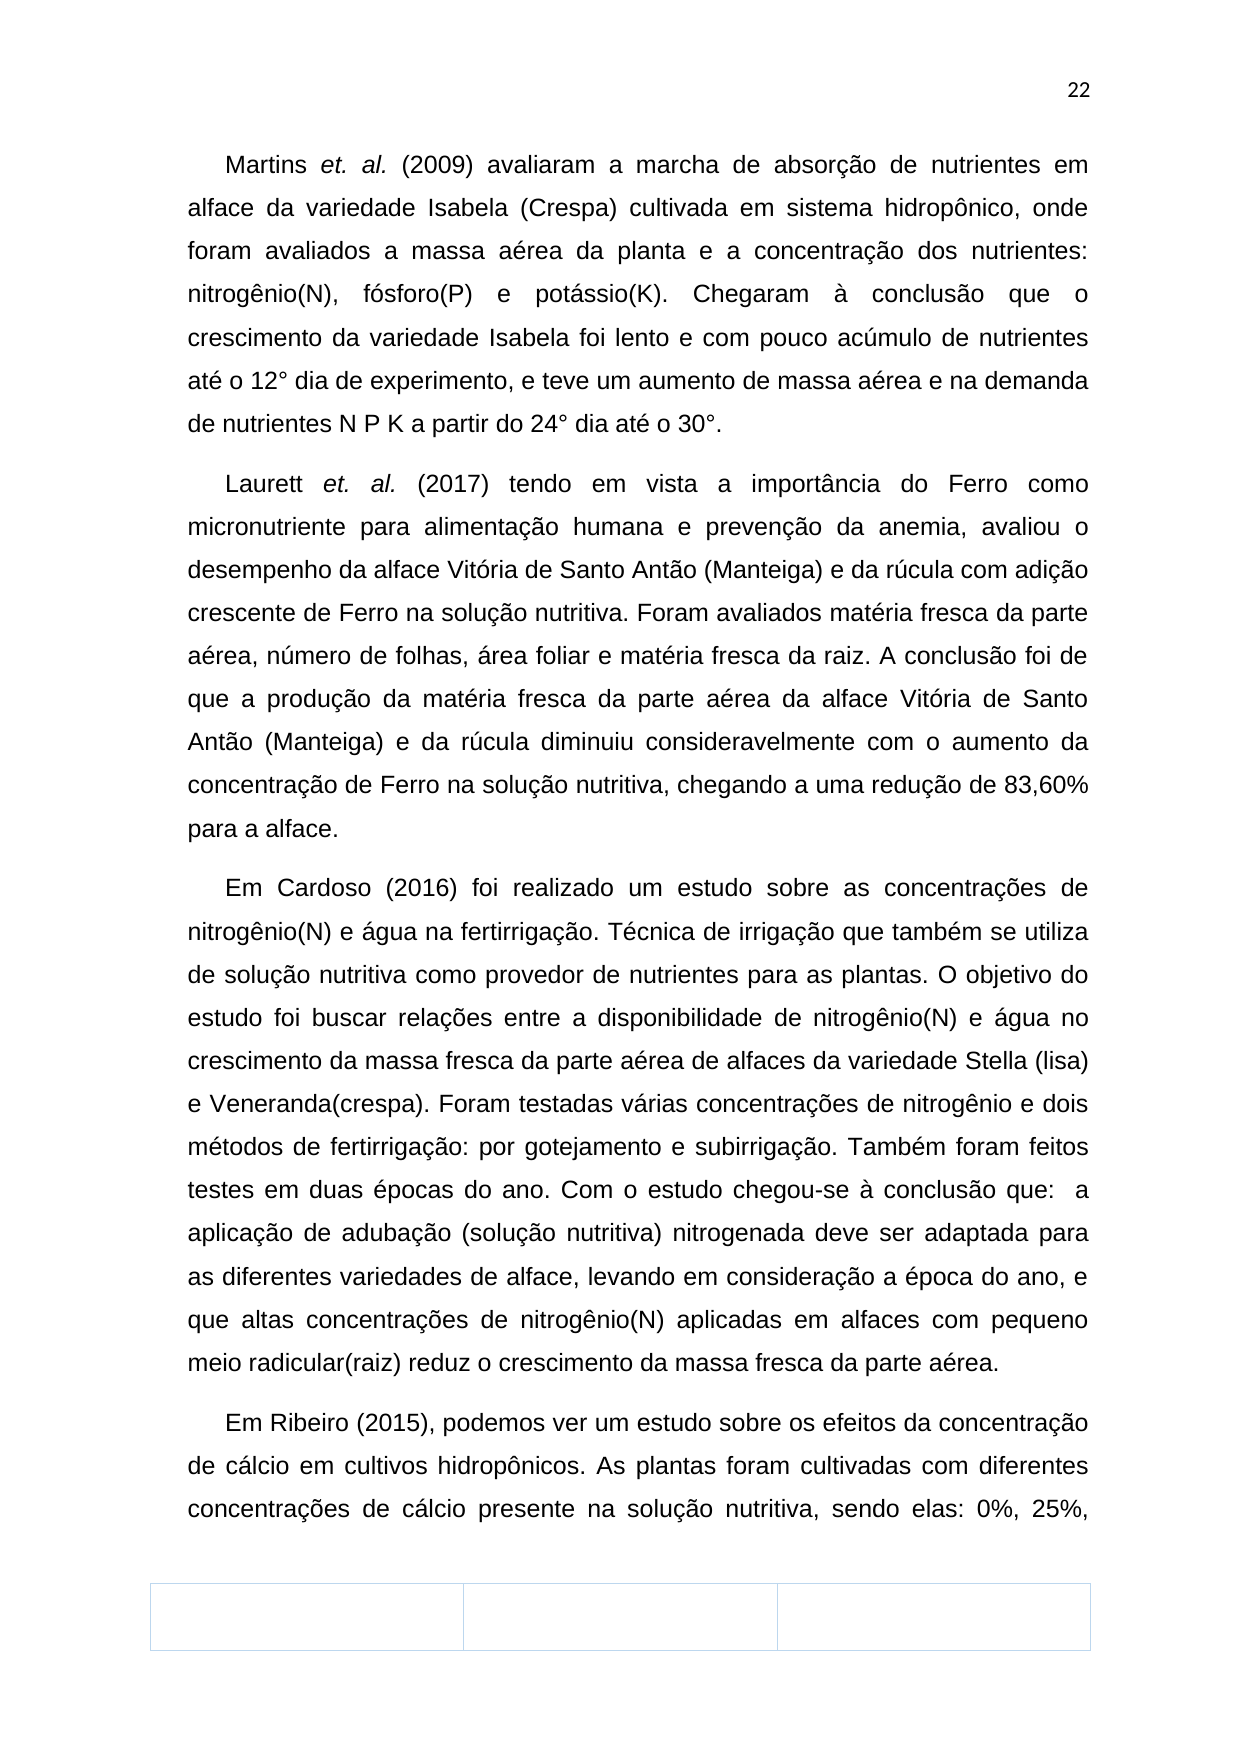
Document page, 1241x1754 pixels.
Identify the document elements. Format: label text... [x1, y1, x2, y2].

text Em Cardoso (2016) foi realizado um estudo sobre as concentrações de nitrogênio(N) e água na fertirrigação. Técnica de irrigação que também se utiliza de solução nutritiva como provedor de nutrientes para as plantas. O objetivo do estudo foi buscar relações entre a disponibilidade de nitrogênio(N) e água no crescimento da massa fresca da parte aérea de alfaces da variedade Stella (lisa) e Veneranda(crespa). Foram testadas várias concentrações de nitrogênio e dois métodos de fertirrigação: por gotejamento e subirrigação. Também foram feitos testes em duas épocas do ano. Com o estudo chegou-se à conclusão que: a aplicação de adubação (solução nutritiva) nitrogenada deve ser adaptada para as diferentes variedades de alface, levando em consideração a época do ano, e que altas concentrações de nitrogênio(N) aplicadas em alfaces com pequeno meio radicular(raiz) reduz o crescimento da massa fresca da parte aérea. [187, 873, 1090, 1376]
text Laurett et. al. (2017) tendo em vista a importância do Ferro como micronutriente para alimentação humana e prevenção da anemia, avaliou o desempenho da alface Vitória de Santo Antão (Manteiga) e da rúcula com adição crescente de Ferro na solução nutritiva. Foram avaliados matéria fresca da parte aérea, número de folhas, área foliar e matéria fresca da raiz. A conclusão foi de que a produção da matéria fresca da parte aérea da alface Vitória de Santo Antão (Manteiga) e da rúcula diminuiu consideravelmente com o aumento da concentração de Ferro na solução nutritiva, chegando a uma redução de 83,60% para a alface. [187, 468, 1090, 842]
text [187, 1407, 1090, 1522]
text Martins et. al. (2009) avaliaram a marcha de absorção de nutrientes em alface da variedade Isabela (Crespa) cultivada em sistema hidropônico, onde foram avaliados a massa aérea da planta e a concentração dos nutrientes: nitrogênio(N), fósforo(P) e potássio(K). Chegaram à conclusão que o crescimento da variedade Isabela foi lento e com pouco acúmulo de nutrientes até o 12° dia de experimento, e teve um aumento de massa aérea e na demanda de nutrientes N P K a partir do 24° dia até o 30°. [187, 150, 1090, 437]
